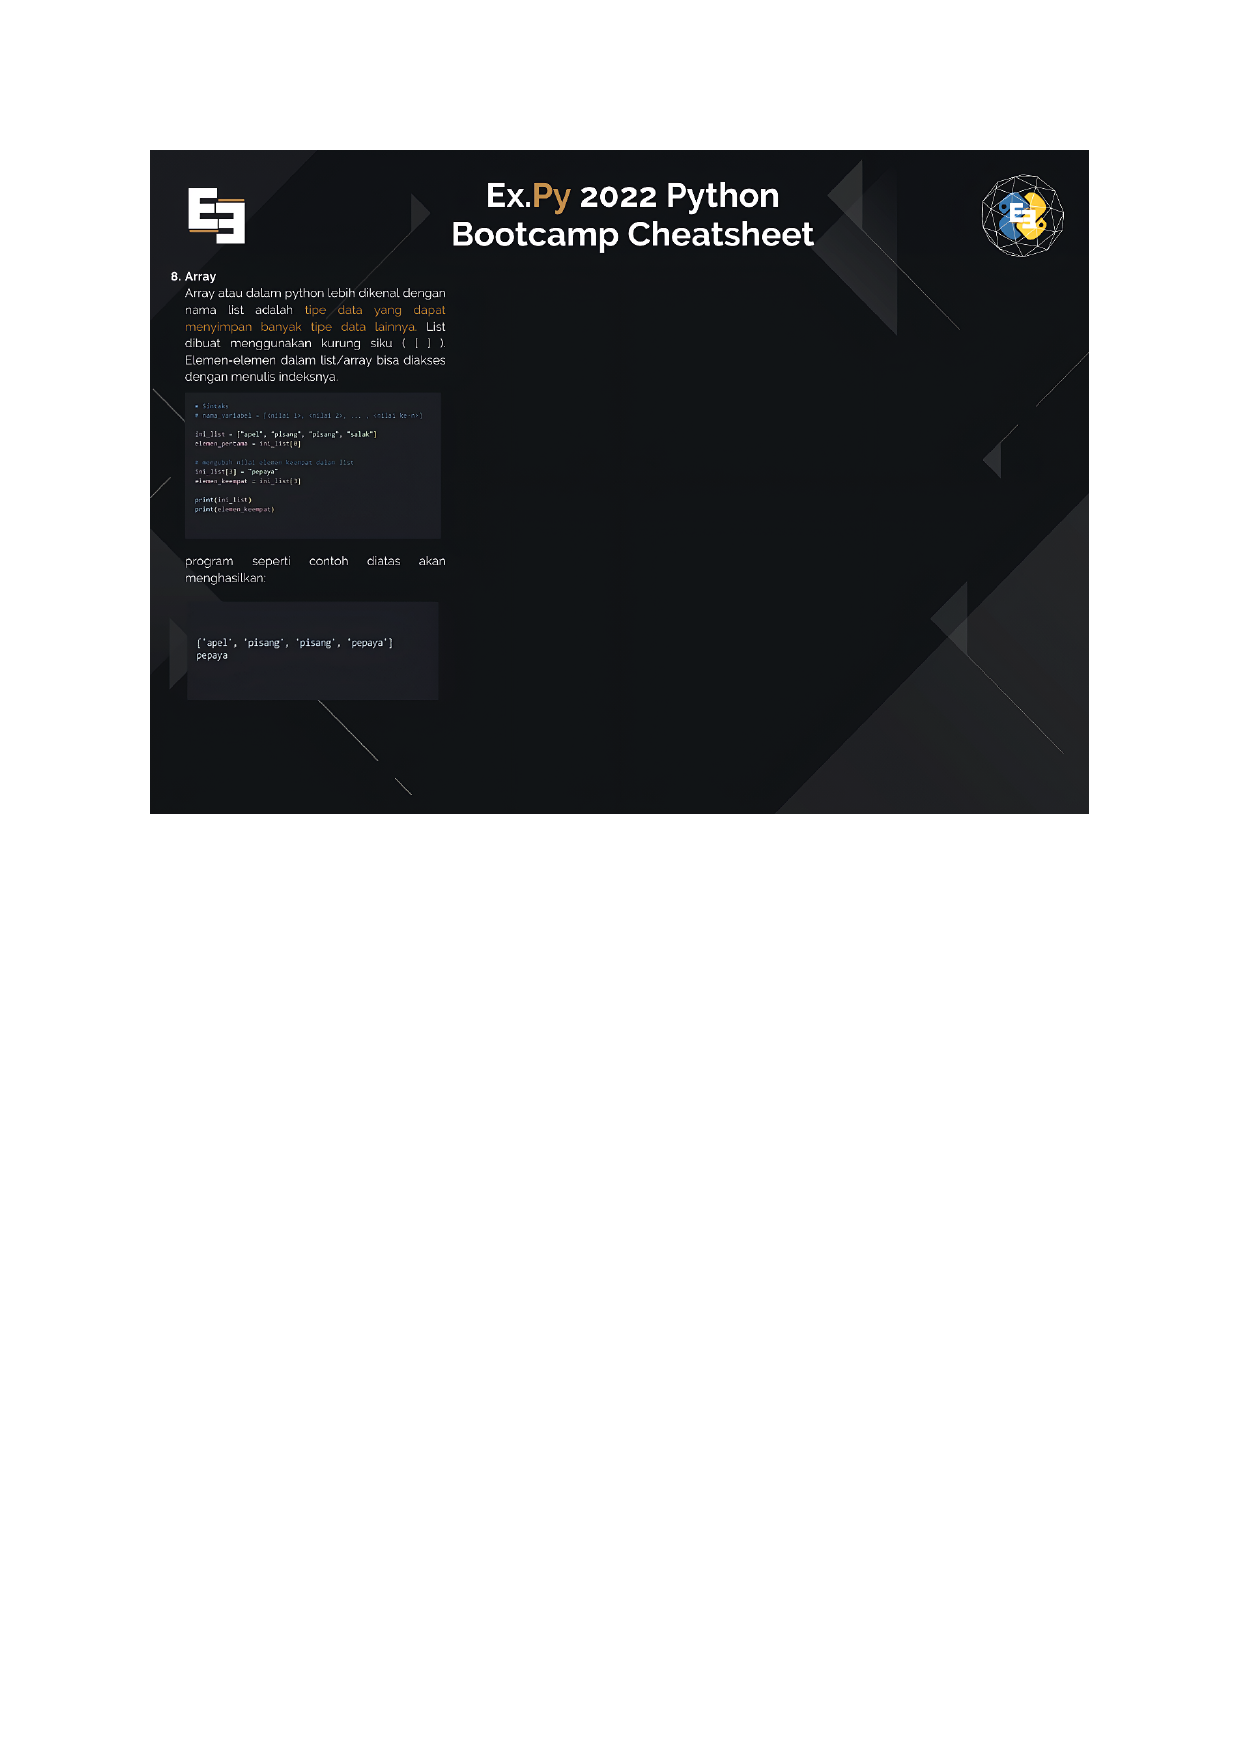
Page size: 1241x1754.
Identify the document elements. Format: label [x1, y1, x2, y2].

picture [150, 150, 1089, 814]
